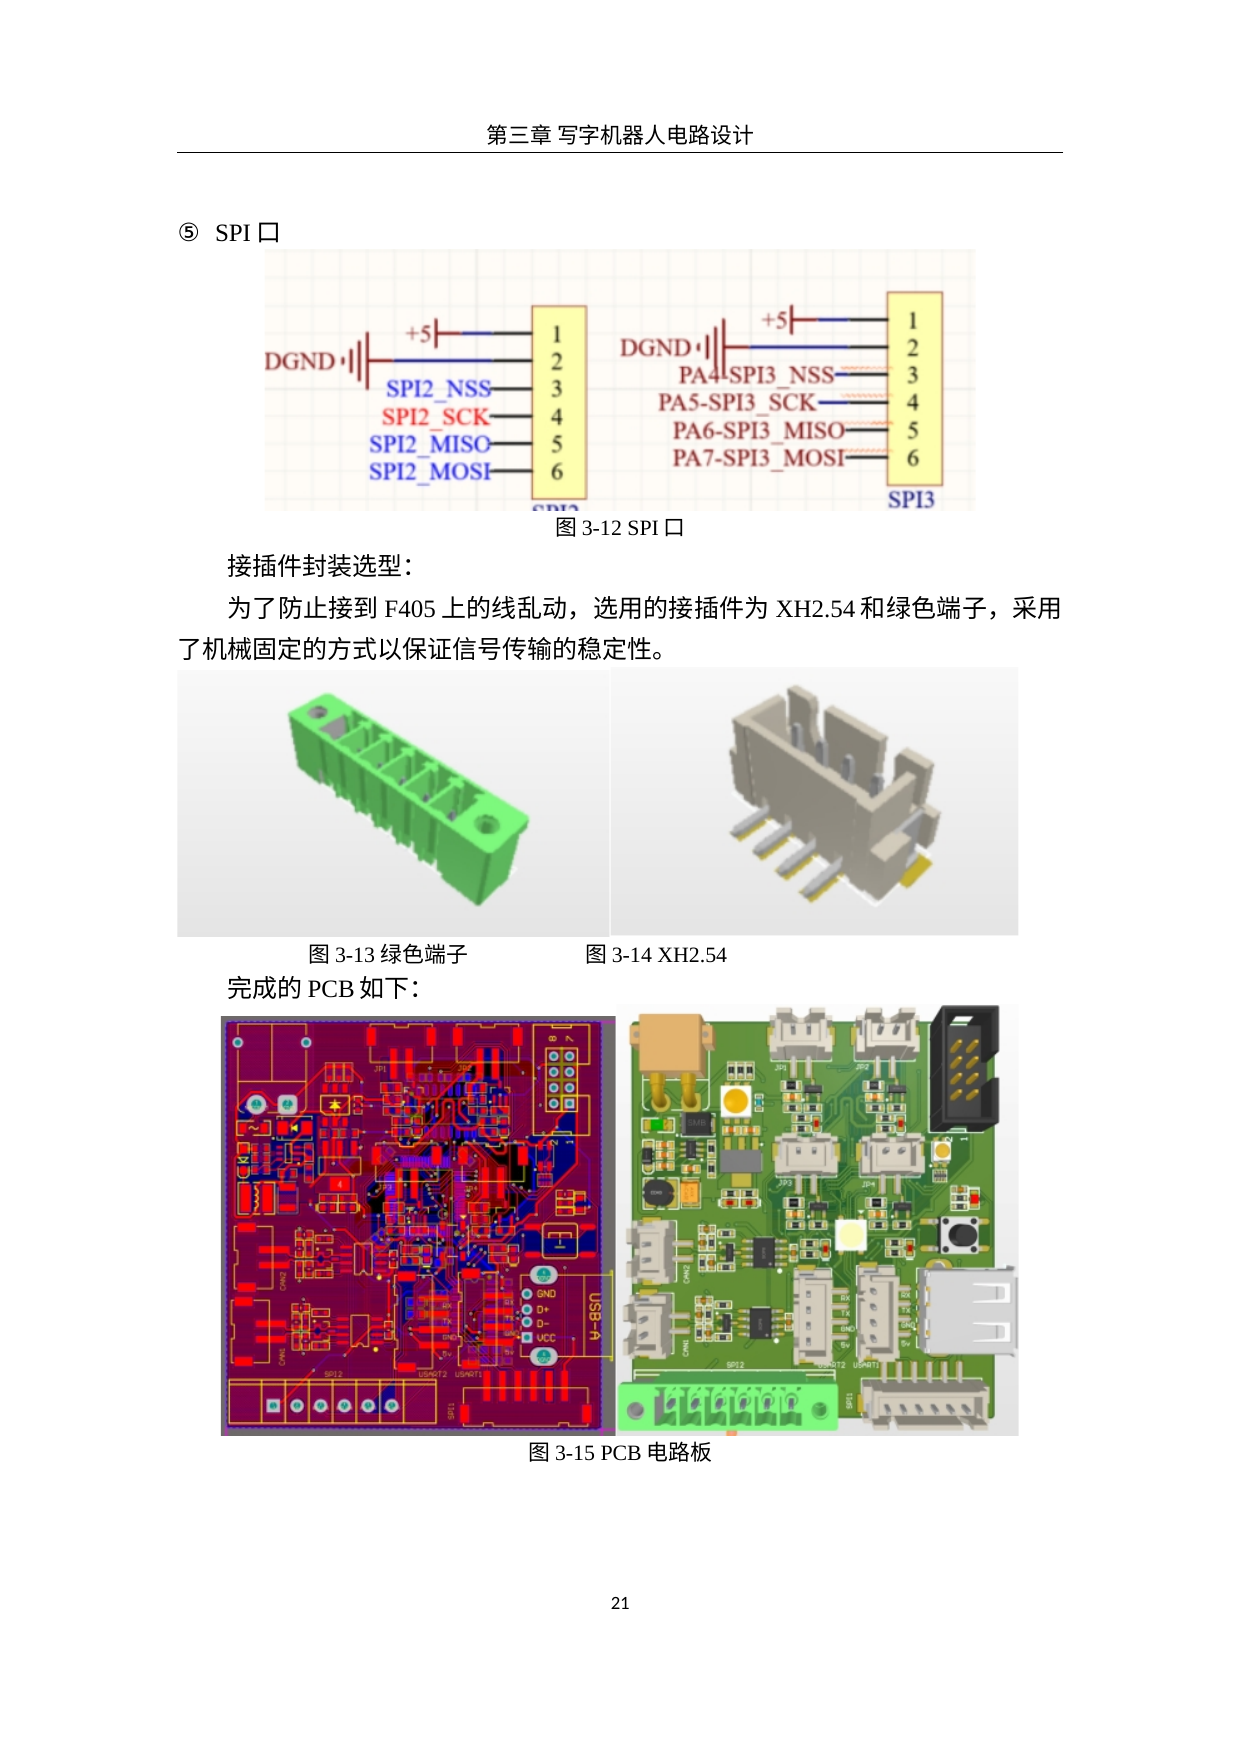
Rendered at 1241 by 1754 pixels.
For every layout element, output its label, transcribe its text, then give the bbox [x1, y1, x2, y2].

picture [177, 667, 1019, 937]
text 图3-13 绿色端子 图3-14 XH2.54 [177, 937, 1063, 968]
text 图3-12 SPI口 [177, 510, 1063, 542]
picture [220, 1004, 1020, 1436]
list SPI口 [177, 208, 1063, 249]
text 接插件封装选型： [177, 542, 1063, 584]
text 为了防止接到F405上的线乱动，选用的接插件为XH2.54和绿色端子，采用了机械固定的方式以保证信号传输的稳定性。 [177, 584, 1063, 667]
picture [264, 249, 976, 511]
text 完成的PCB如下： [177, 968, 1063, 1005]
text 图3-15 PCB电路板 [177, 1435, 1063, 1467]
